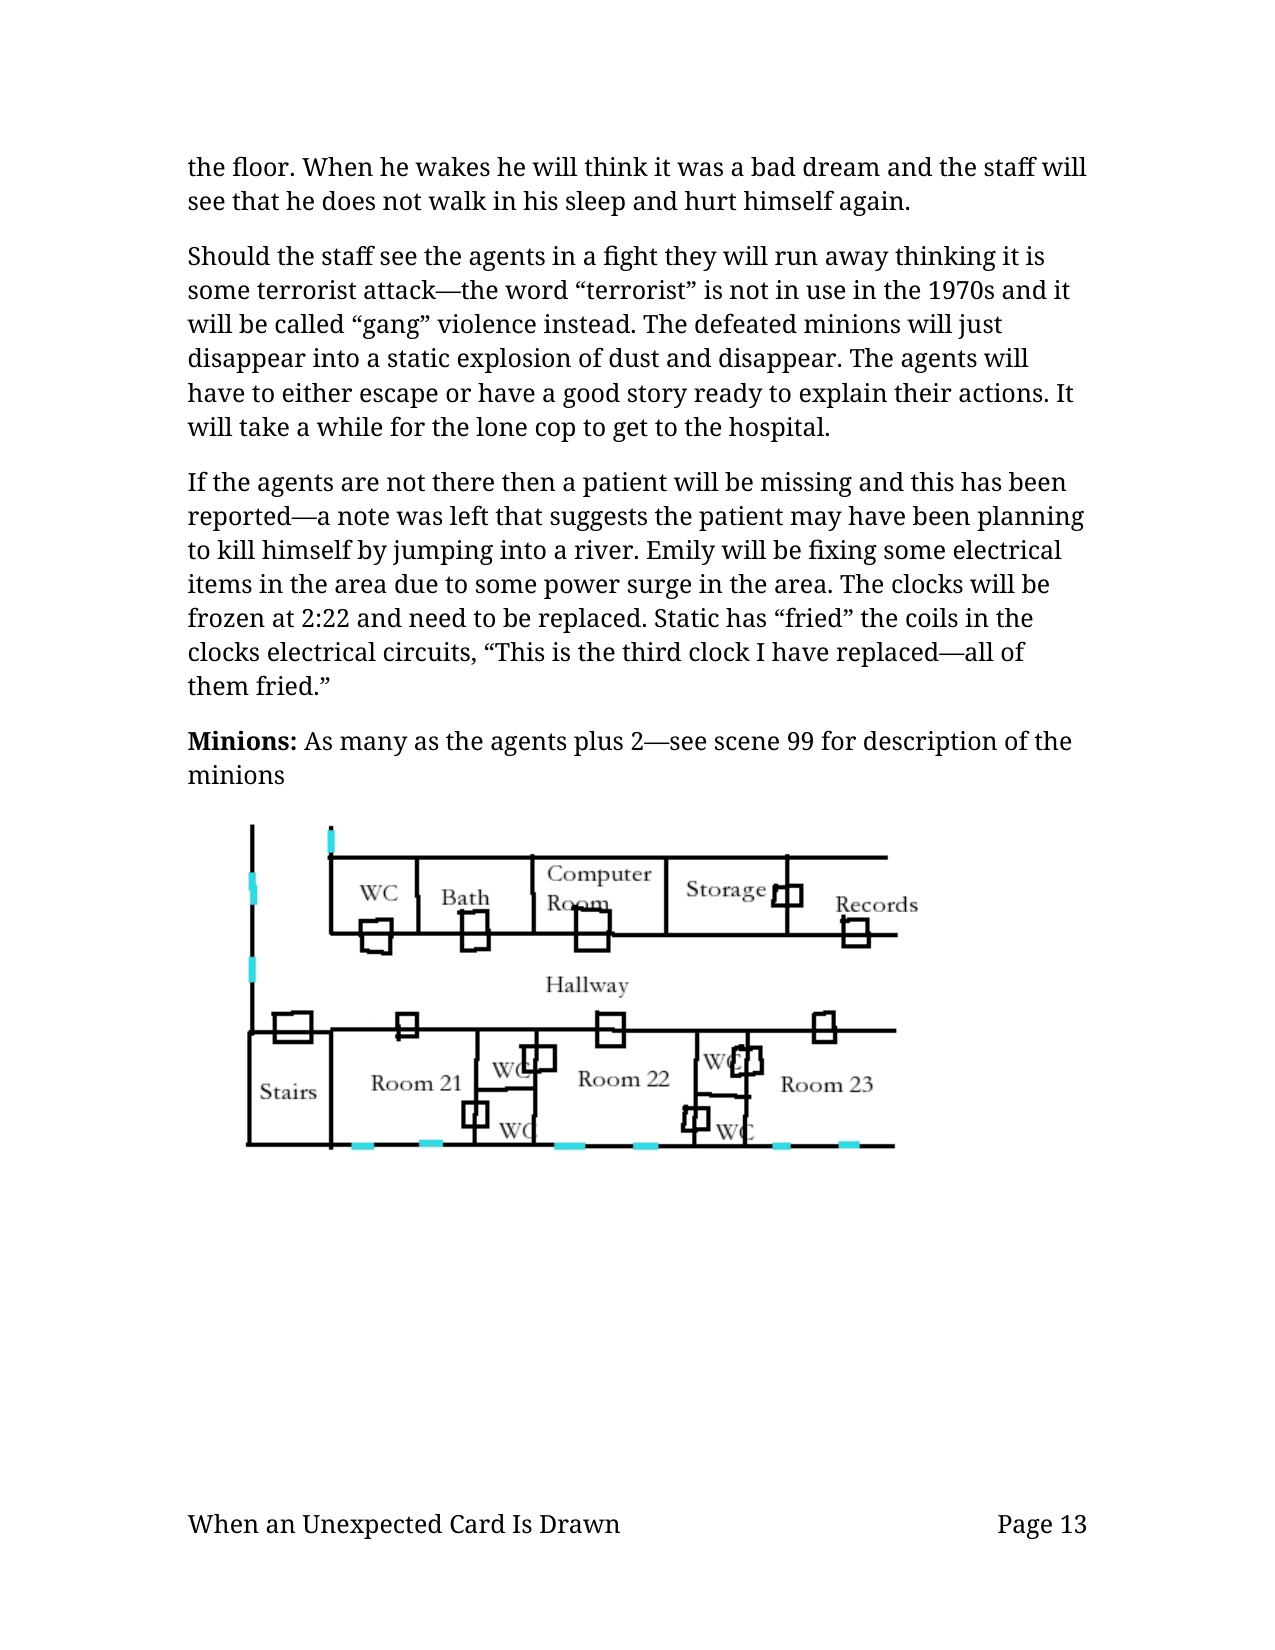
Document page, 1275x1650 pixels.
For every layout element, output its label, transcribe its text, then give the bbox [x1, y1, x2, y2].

text If the agents are not there then a patient will be missing and this has been reported—a note was left that suggests the patient may have been planning to kill himself by jumping into a river. Emily will be fixing some electrical items in the area due to some power surge in the area. The clocks will be frozen at 2:22 and need to be replaced. Static has “fried” the coils in the clocks electrical circuits, “This is the third clock I have replaced—all of them fried.” [187, 464, 1087, 703]
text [187, 150, 1087, 218]
text Should the staff see the agents in a fight they will run away thinking it is some terrorist attack—the word “terrorist” is not in use in the 1970s and it will be called “gang” violence instead. The defeated minions will just disappear into a static explosion of dust and disappear. The agents will have to either escape or have a good story ready to explain their actions. It will take a while for the lone cop to get to the hospital. [187, 239, 1087, 443]
text Minions: As many as the agents plus 2—see scene 99 for description of the minions [187, 723, 1087, 791]
picture [187, 791, 1088, 1354]
